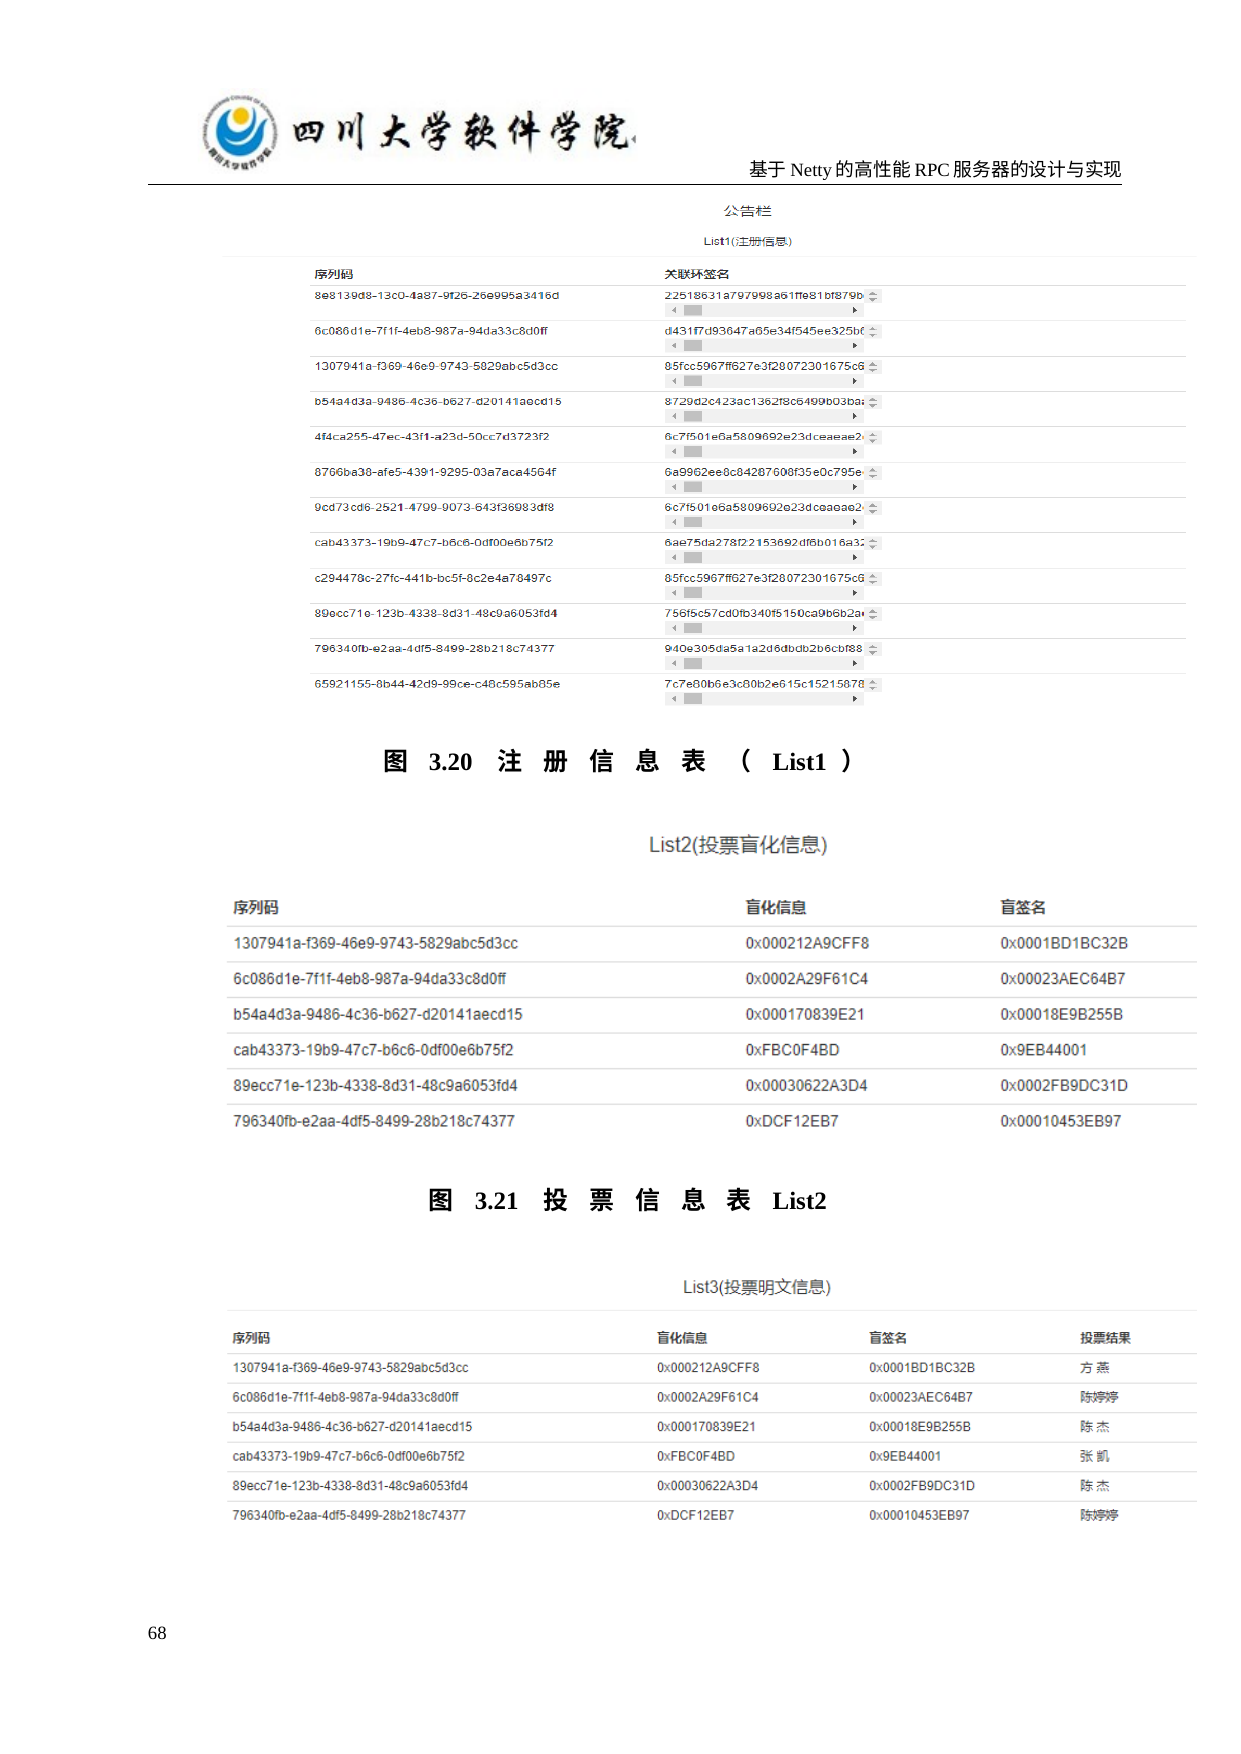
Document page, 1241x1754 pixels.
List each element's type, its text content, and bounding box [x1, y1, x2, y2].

picture [222, 201, 1197, 706]
text 图3.21 投票信息表List2 [154, 1168, 1116, 1229]
picture [197, 88, 639, 177]
text 图3.20 注册信息表（List1） [154, 729, 1116, 789]
picture [222, 820, 1197, 1147]
picture [222, 1273, 1197, 1544]
